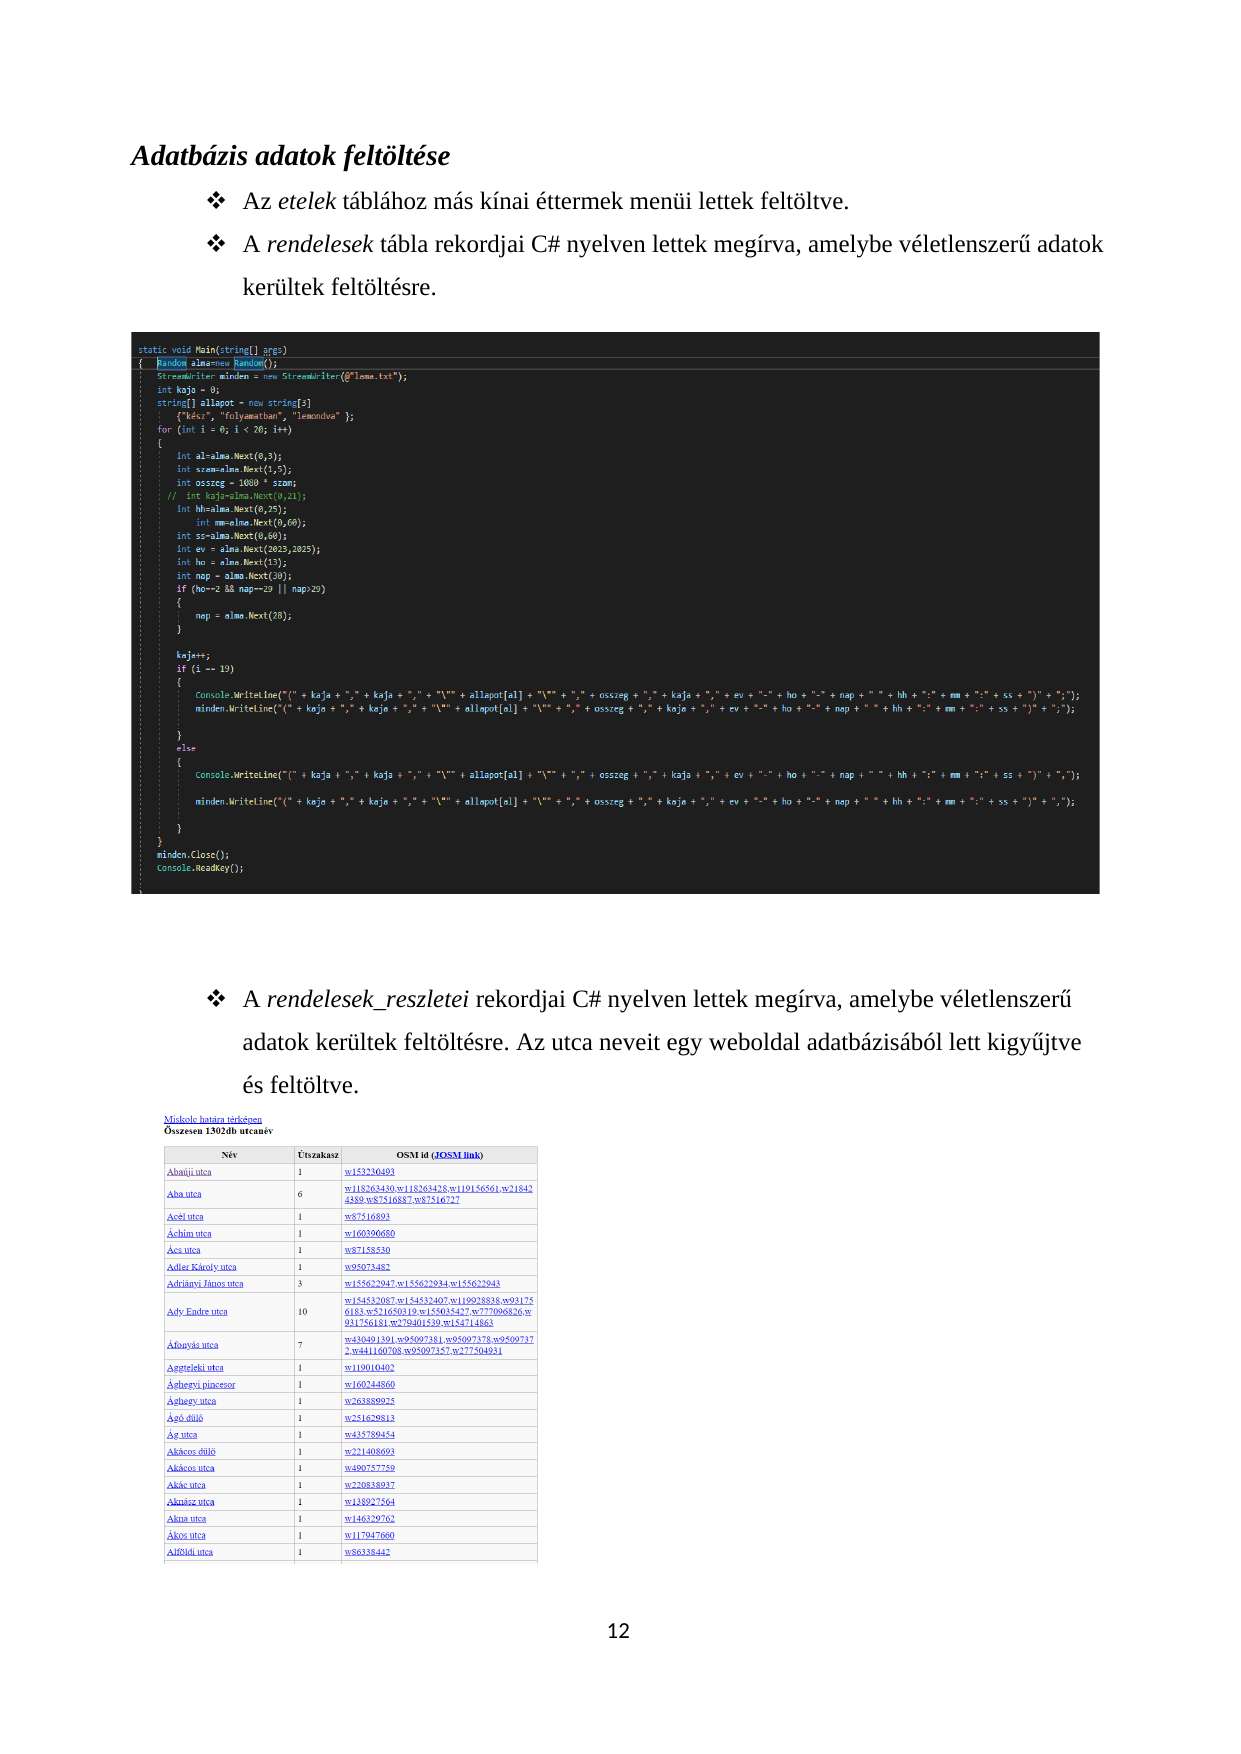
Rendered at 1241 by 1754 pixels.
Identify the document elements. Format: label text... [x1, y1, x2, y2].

picture [131, 332, 1100, 894]
subtitle Adatbázis adatok feltöltése [131, 138, 1105, 171]
list A rendelesek_reszletei rekordjai C# nyelven lettek megírva, amelybe véletlenszerű adatok kerültek feltöltésre. Az utca neveit egy weboldal adatbázisából lett kigyűjtve és feltöltve. [205, 984, 1105, 1099]
list Az etelek táblához más kínai éttermek menüi lettek feltöltve. [205, 186, 1105, 215]
picture [131, 1113, 555, 1564]
list A rendelesek tábla rekordjai C# nyelven lettek megírva, amelybe véletlenszerű adatok kerültek feltöltésre. [205, 229, 1105, 301]
